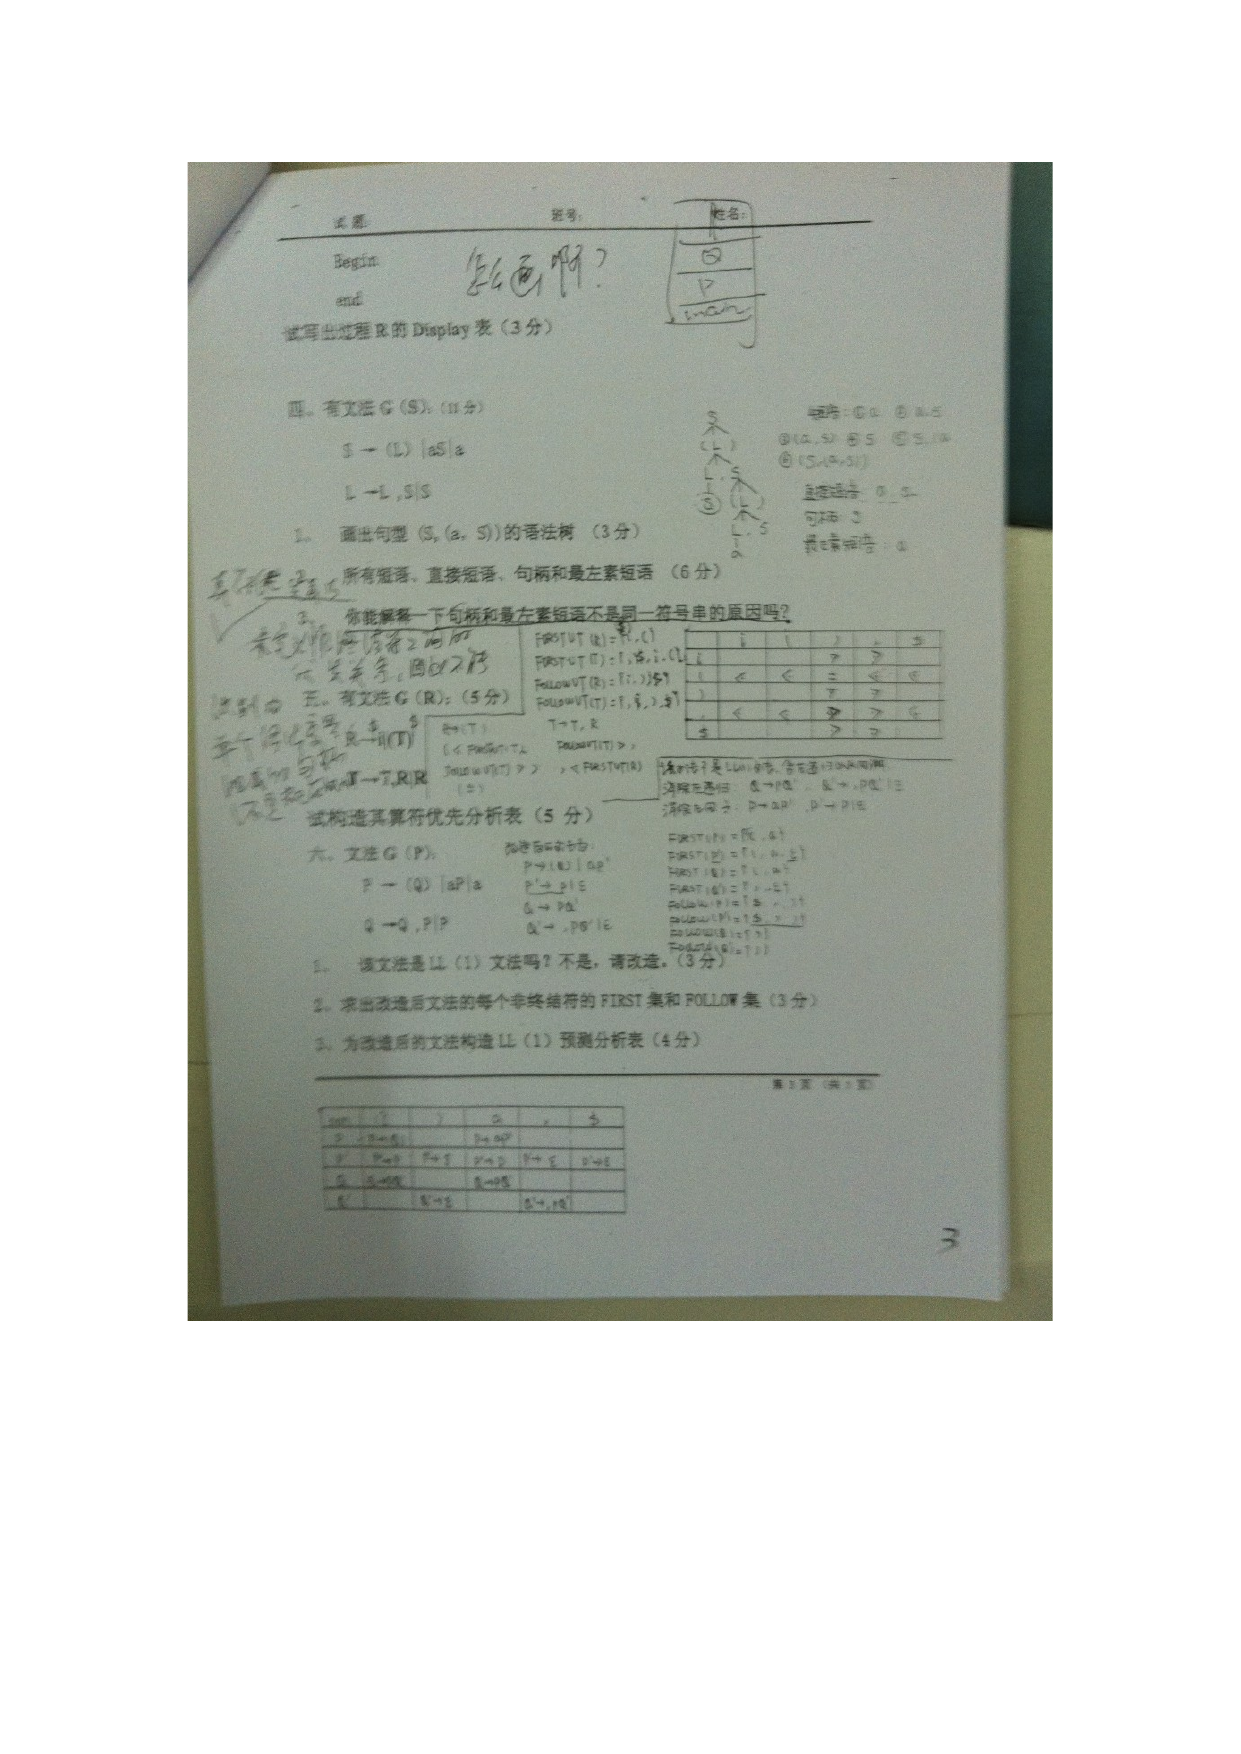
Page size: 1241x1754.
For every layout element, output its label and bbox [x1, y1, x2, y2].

picture [187, 162, 1053, 1321]
